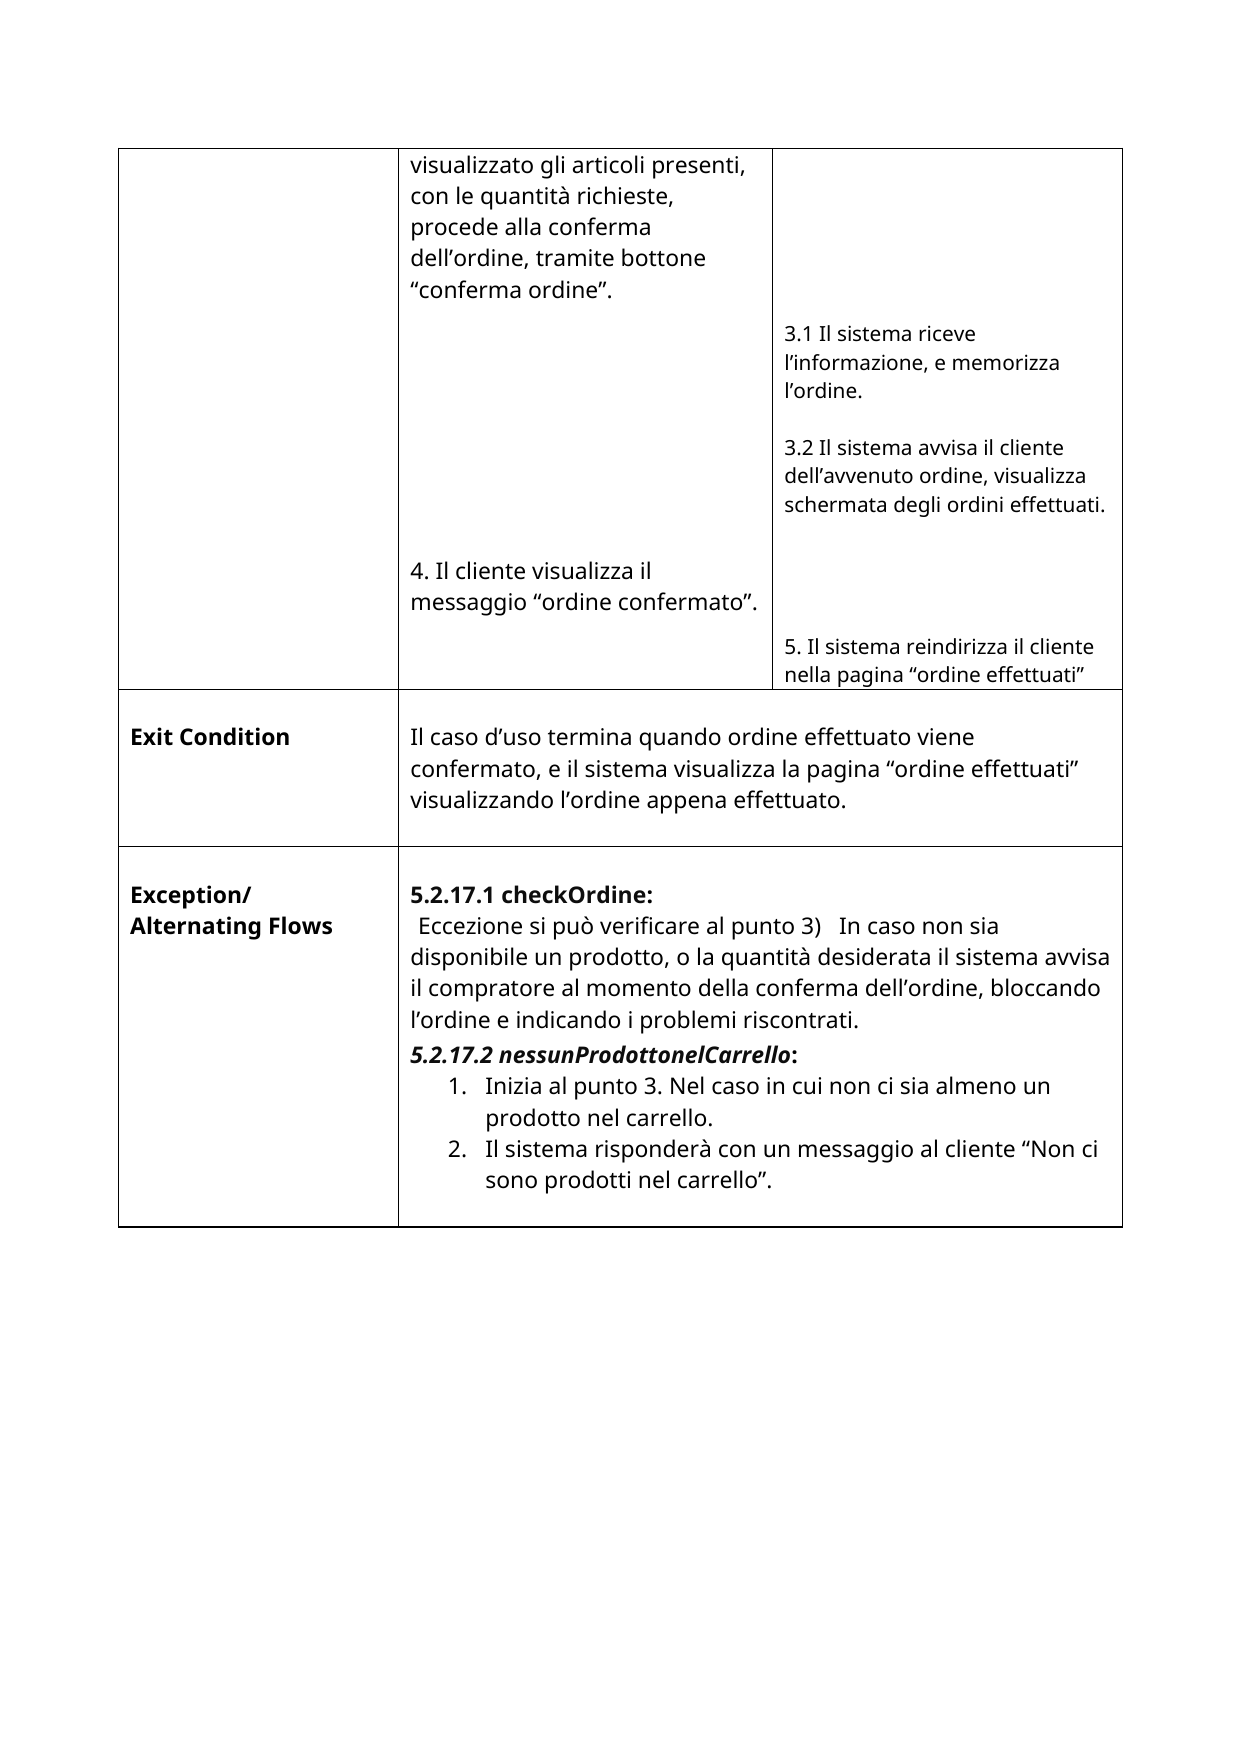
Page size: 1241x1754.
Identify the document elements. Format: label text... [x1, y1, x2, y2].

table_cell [773, 149, 1122, 689]
table_cell Il caso d’uso termina quando ordine effettuato viene confermato, e il sistema visualizza la pagina “ordine effettuati” visualizzando l’ordine appena effettuato. [399, 690, 1122, 846]
table_cell Exception/ Alternating Flows [119, 847, 398, 1226]
table_cell Exit Condition [119, 690, 398, 846]
table_cell 5.2.17.1 checkOrdine: Eccezione si può verificare al punto 3) In caso non sia disponibile un prodotto, o la quantità desiderata il sistema avvisa il compratore al momento della conferma dell’ordine, bloccando l’ordine e indicando i problemi riscontrati. 5.2.17.2 nessunProdottonelCarrello: Inizia al punto 3. Nel caso in cui non ci sia almeno un prodotto nel carrello. Il sistema risponderà con un messaggio al cliente “Non ci sono prodotti nel carrello”. [399, 847, 1122, 1226]
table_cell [399, 149, 772, 689]
